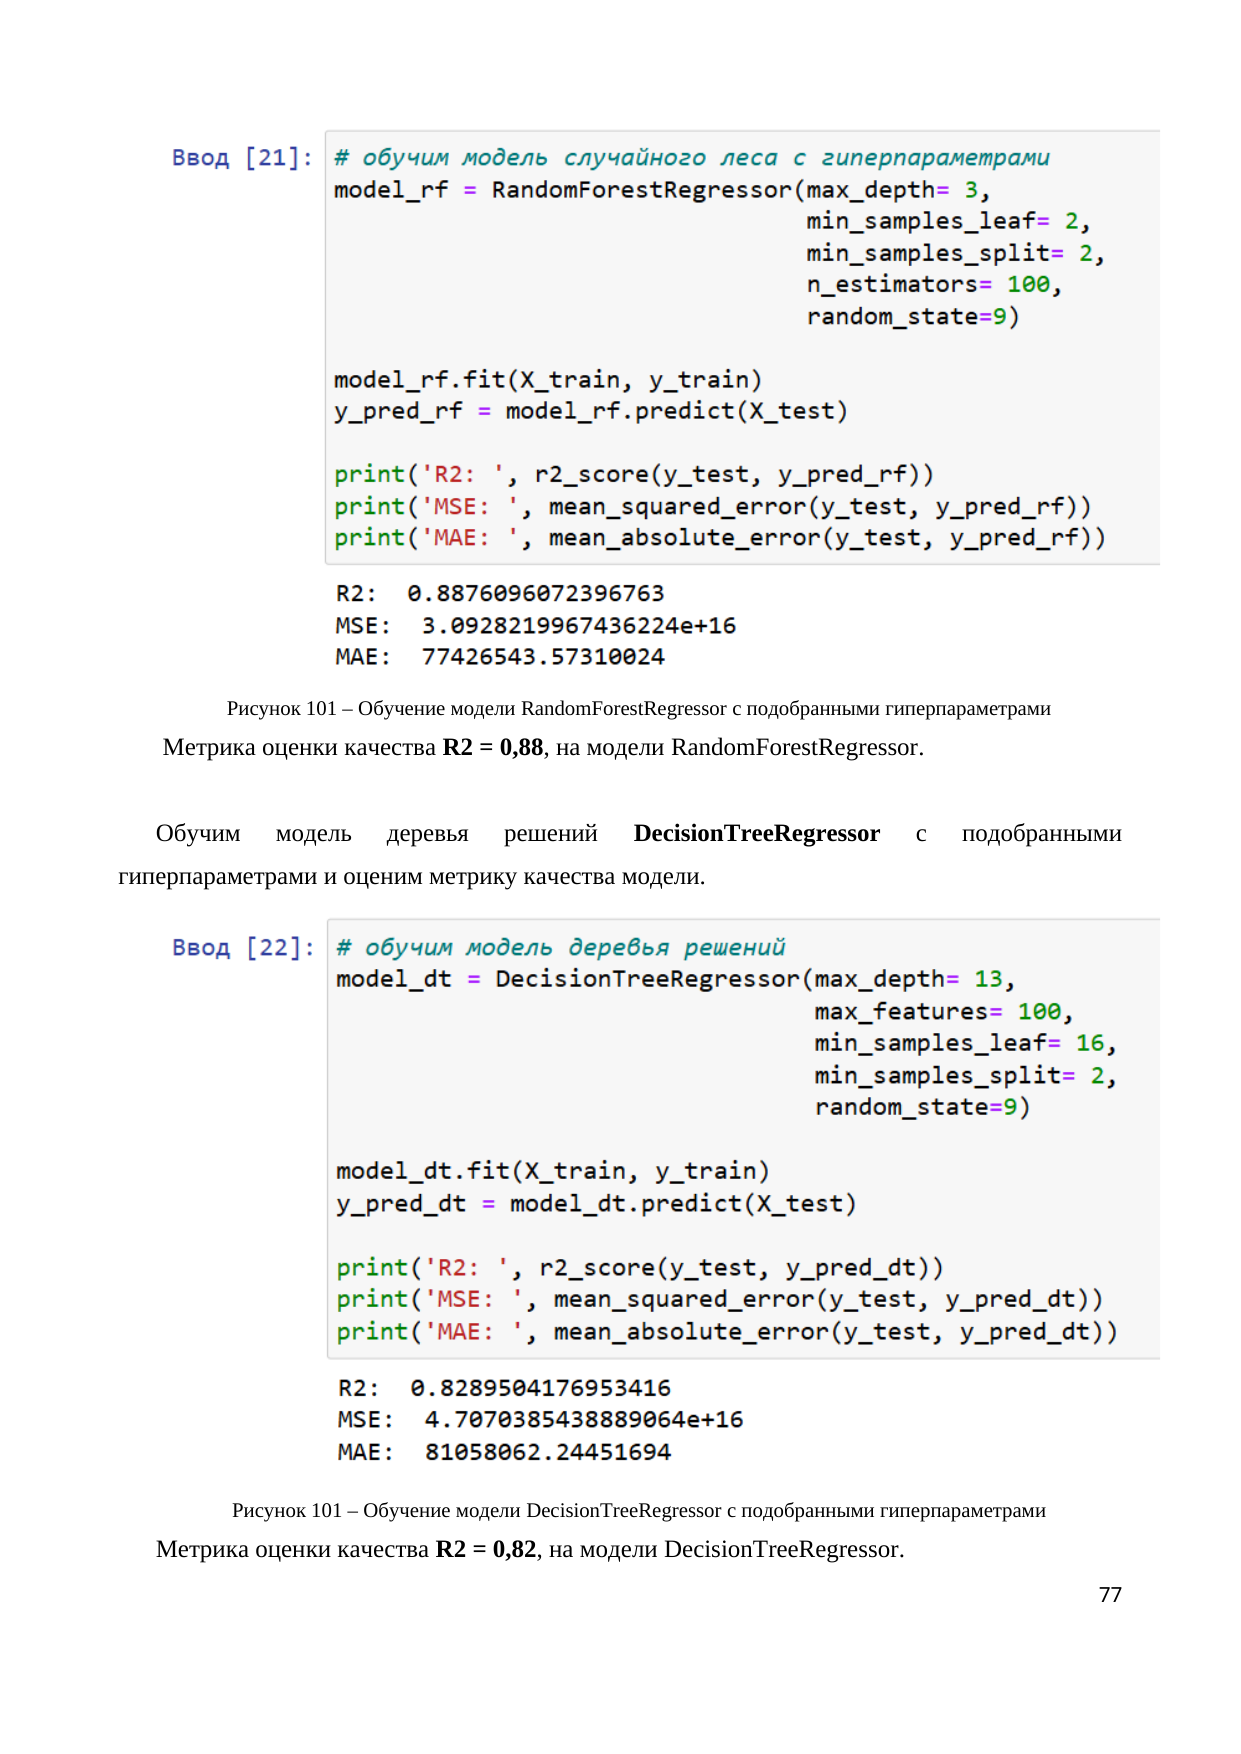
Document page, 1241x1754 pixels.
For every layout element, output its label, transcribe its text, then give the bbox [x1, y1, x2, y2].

text Рисунок 101 – Обучение модели DecisionTreeRegressor с подобранными гиперпараметрами [118, 1498, 1122, 1522]
text Метрика оценки качества R2 = 0,82, на модели DecisionTreeRegressor. [118, 1534, 1122, 1562]
text Метрика оценки качества R2 = 0,88, на модели RandomForestRegressor. [118, 732, 1122, 761]
picture [155, 904, 1161, 1484]
text Обучим модель деревья решений DecisionTreeRegressor с подобранными гиперпараметрами и оценим метрику качества модели. [118, 818, 1122, 890]
picture [155, 118, 1161, 682]
text Рисунок 101 – Обучение модели RandomForestRegressor с подобранными гиперпараметрами [118, 696, 1122, 720]
